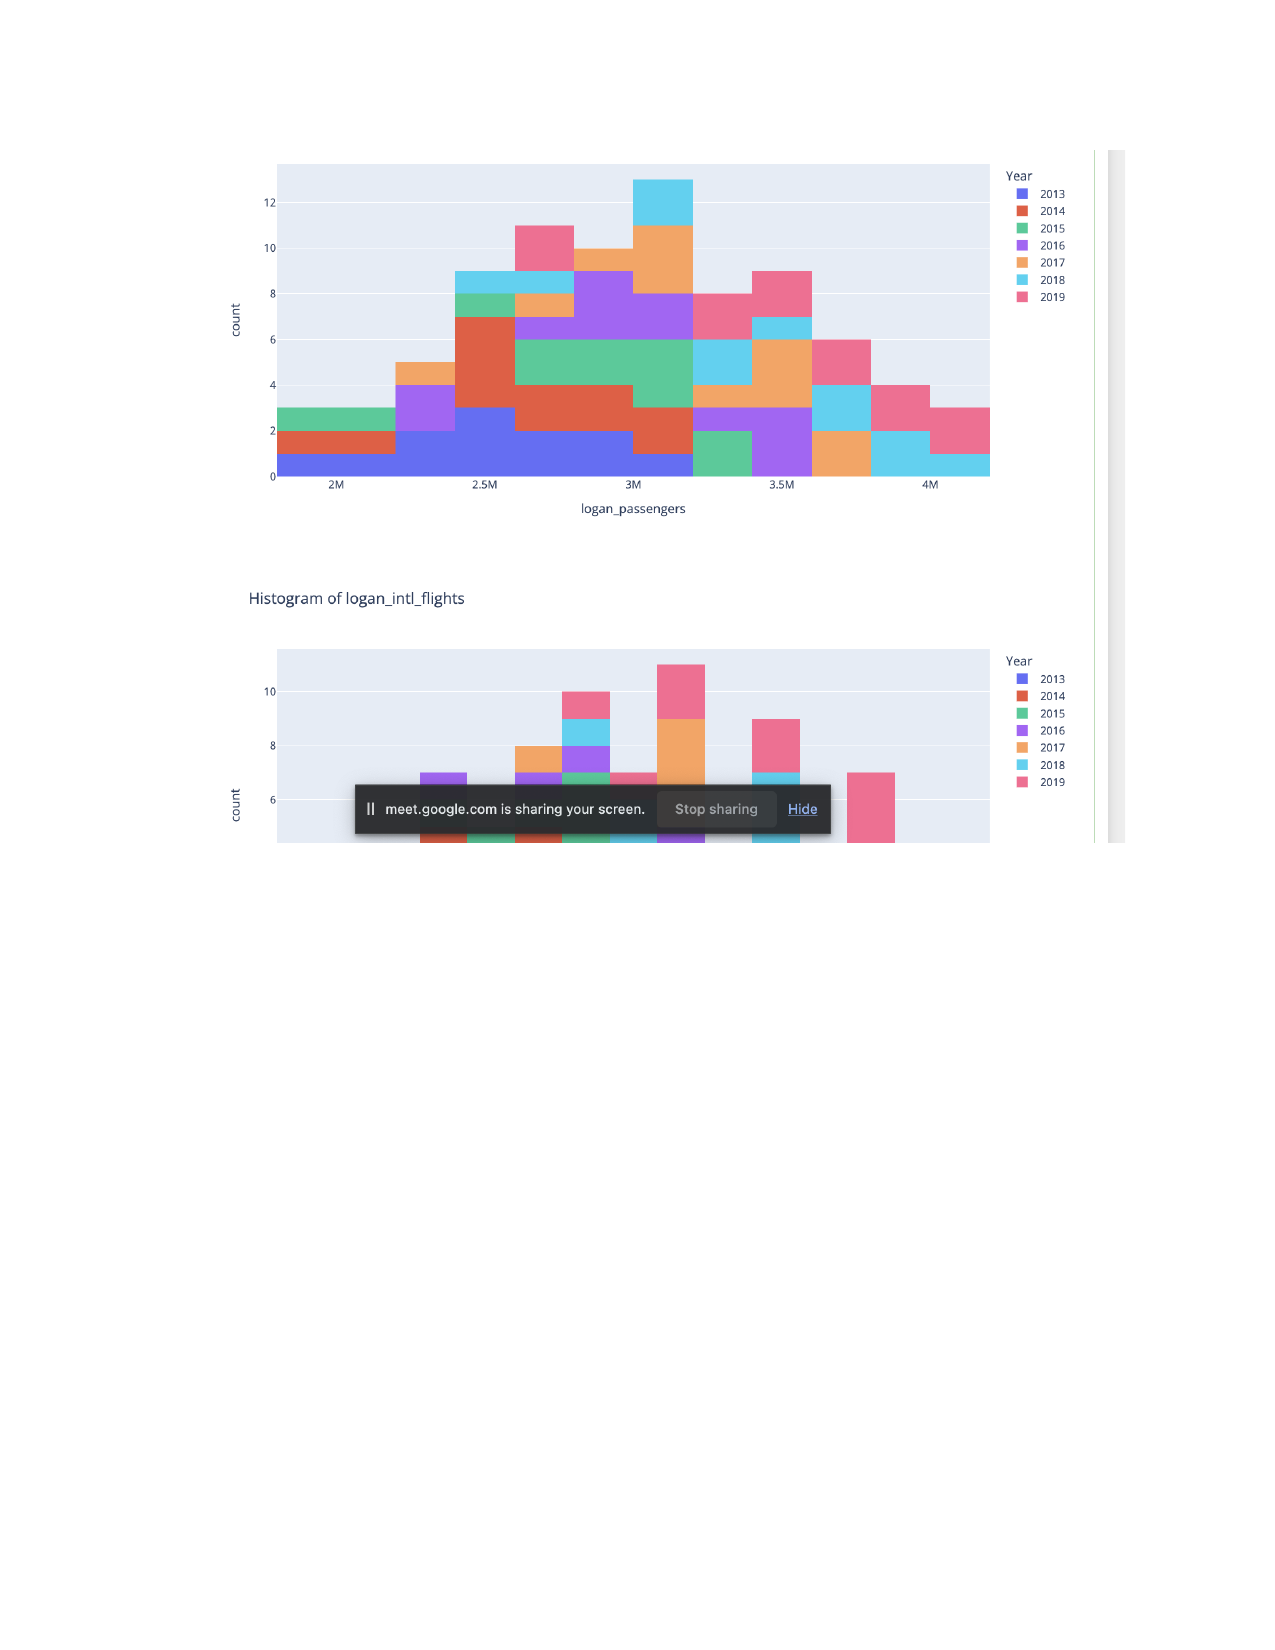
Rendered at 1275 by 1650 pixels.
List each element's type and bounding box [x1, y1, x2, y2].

picture [150, 150, 1125, 843]
